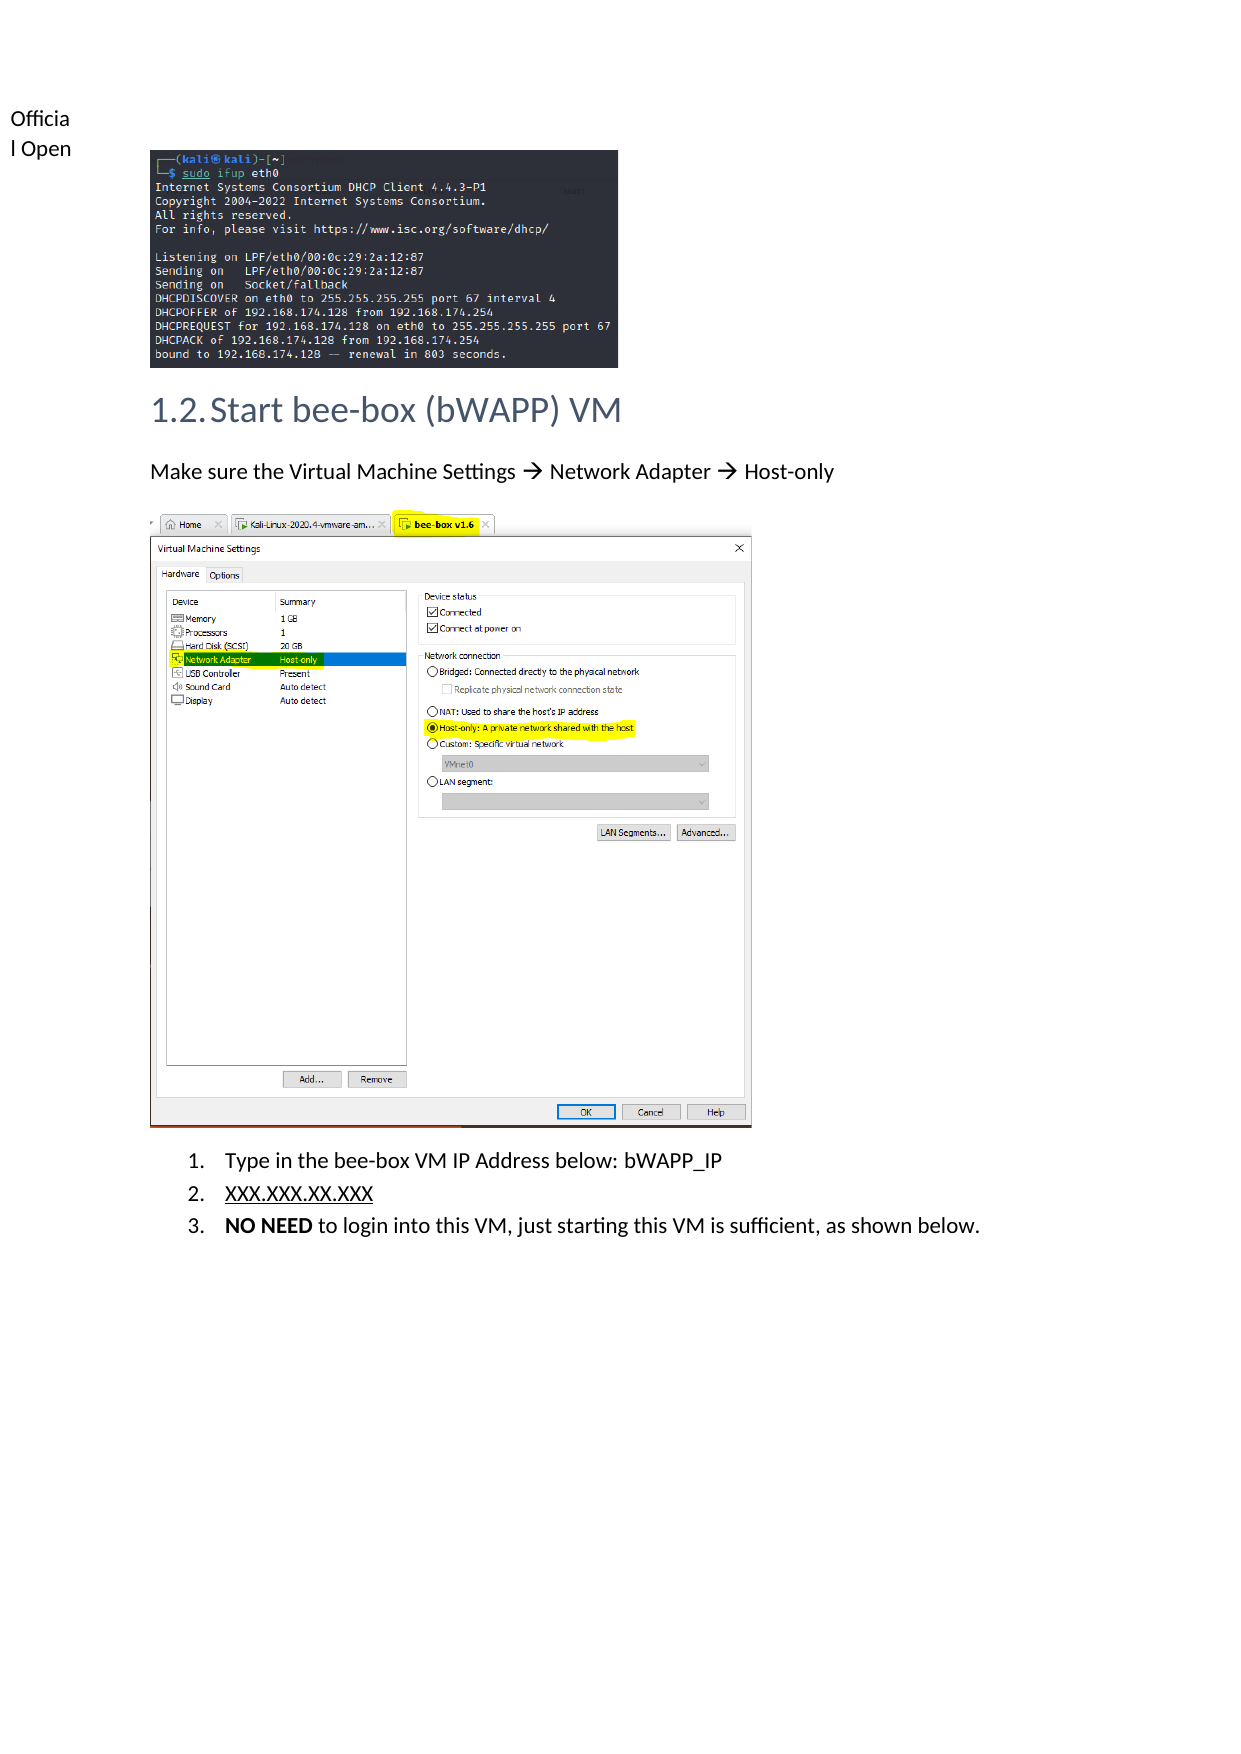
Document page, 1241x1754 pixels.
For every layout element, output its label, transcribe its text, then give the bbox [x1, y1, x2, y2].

picture [150, 510, 752, 1128]
list Type in the bee-box VM IP Address below: bWAPP_IP [187, 1147, 1090, 1174]
list XXX.XXX.XX.XXX [187, 1179, 1090, 1207]
text Make sure the Virtual Machine Settings Network Adapter Host-only [150, 457, 1090, 485]
subtitle Start bee-box (bWAPP) VM [150, 386, 1090, 432]
list NO NEED to login into this VM, just starting this VM is sufficient, as shown below. [187, 1211, 1090, 1239]
picture [150, 150, 619, 368]
